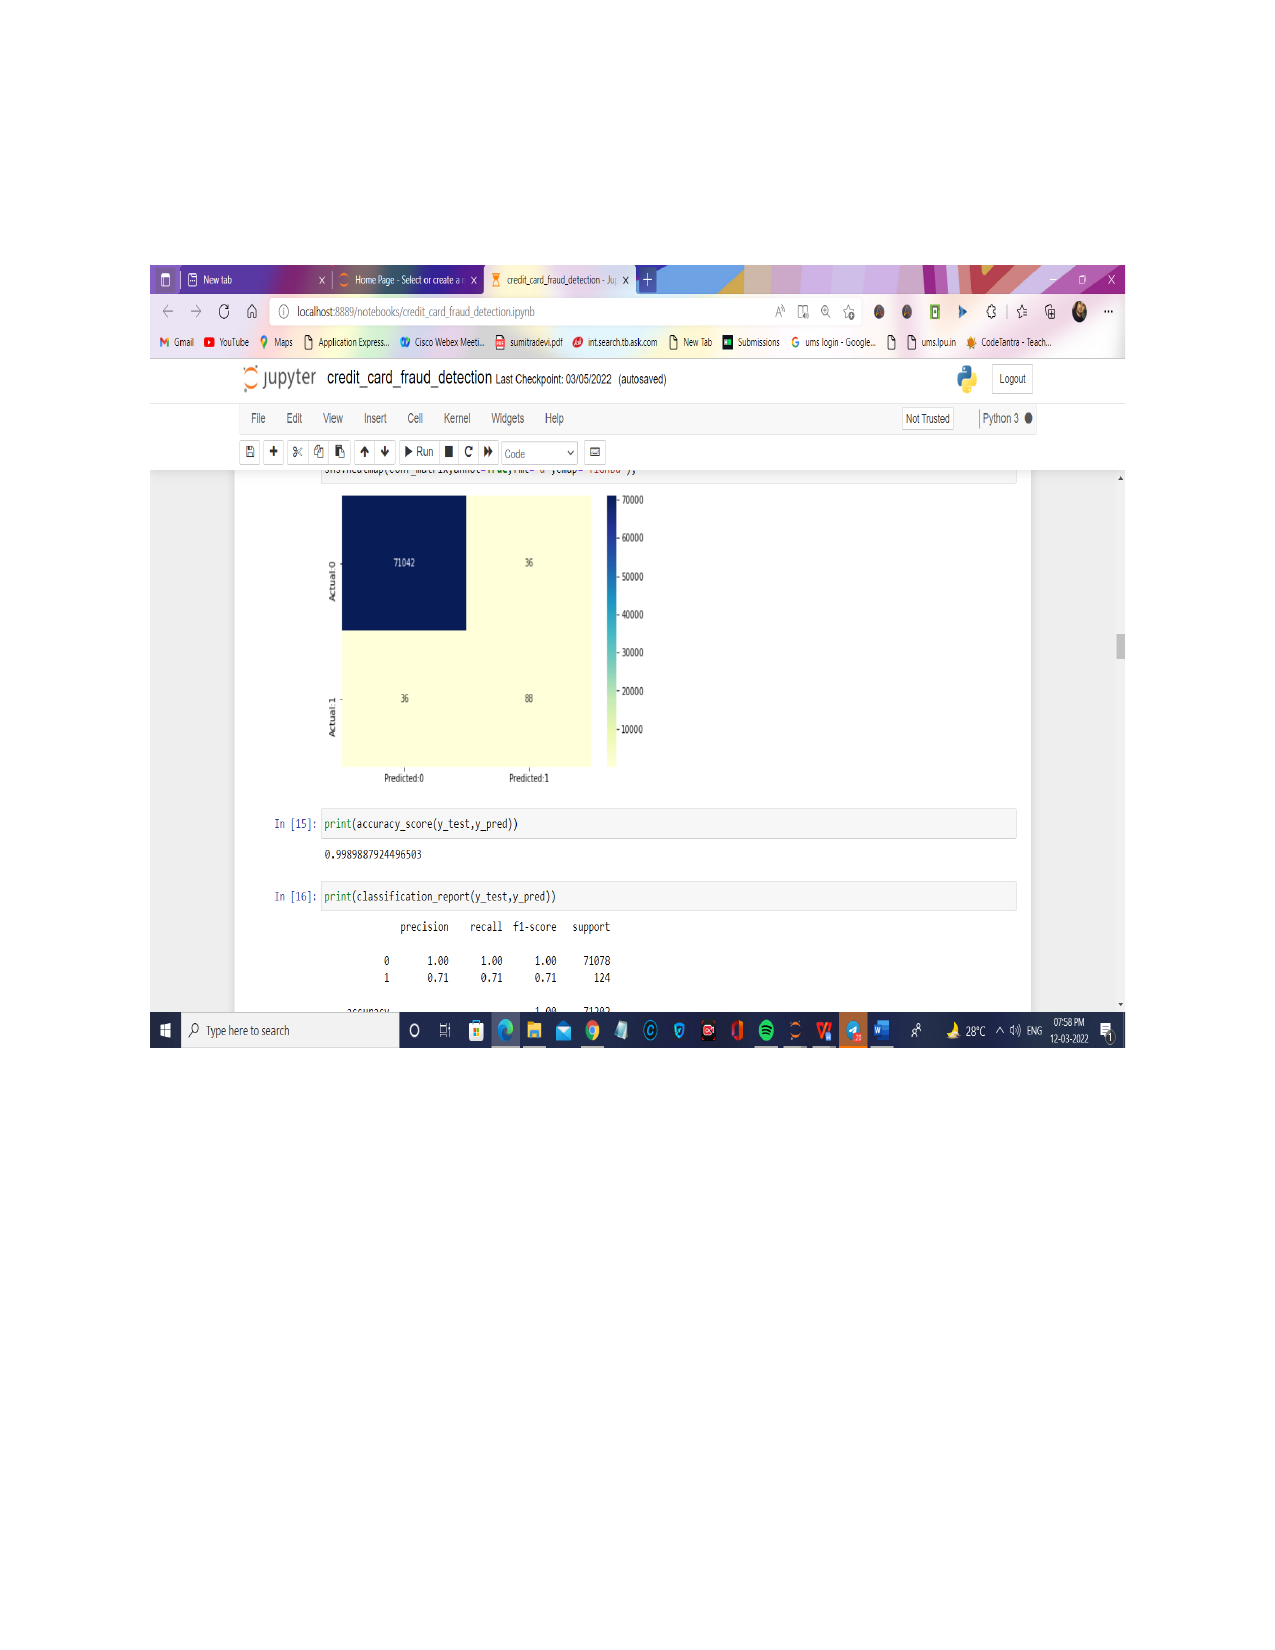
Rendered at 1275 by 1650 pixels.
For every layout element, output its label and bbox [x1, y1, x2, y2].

picture [150, 265, 1125, 1048]
